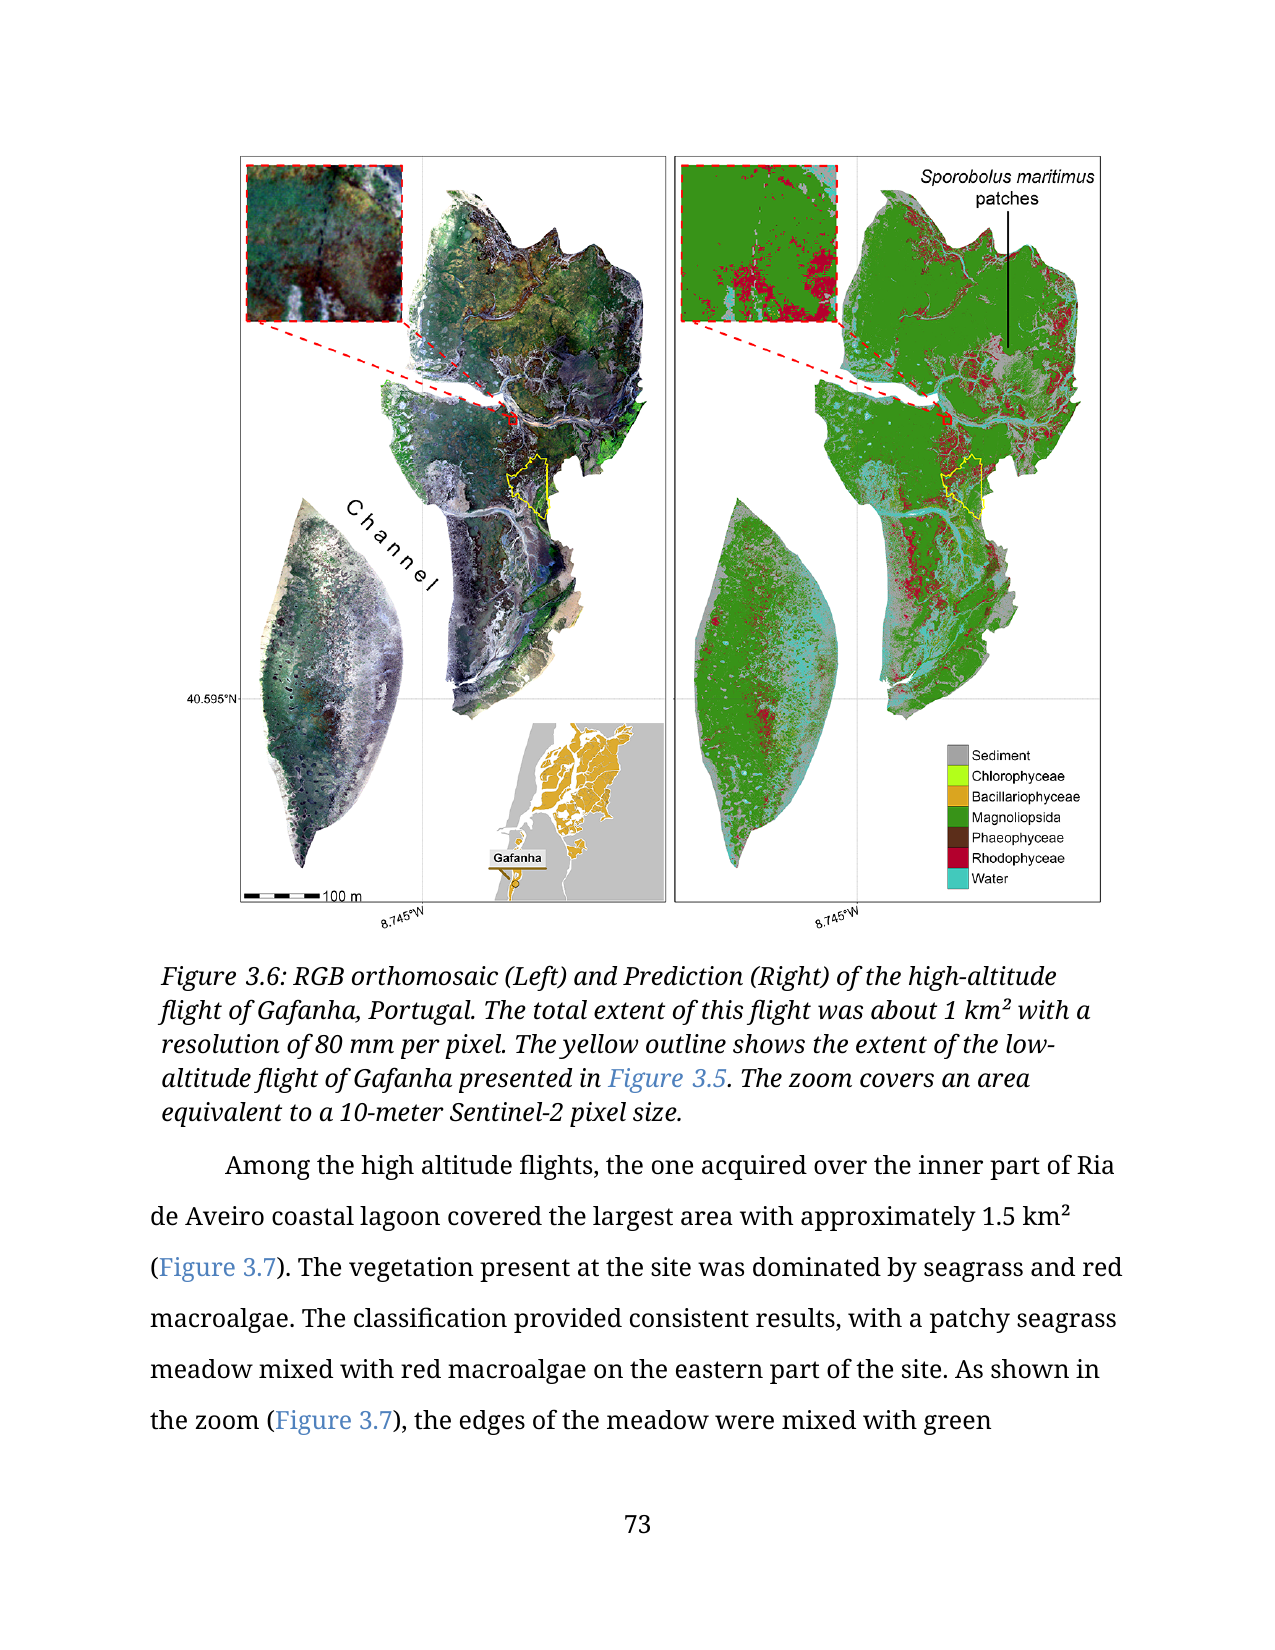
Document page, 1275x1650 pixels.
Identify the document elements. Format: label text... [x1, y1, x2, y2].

picture [180, 150, 1107, 938]
table_header Figure 3.6: RGB orthomosaic (Left) and Prediction (Right) of the high-altitude flight of Gafanha, Portugal. The total extent of this flight was about 1 km² with a resolution of 80 mm per pixel. The yellow outline shows the extent of the low-altitude flight of Gafanha presented in Figure 3.5. The zoom covers an area equivalent to a 10-meter Sentinel-2 pixel size. [150, 150, 1125, 1141]
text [150, 1147, 1125, 1437]
